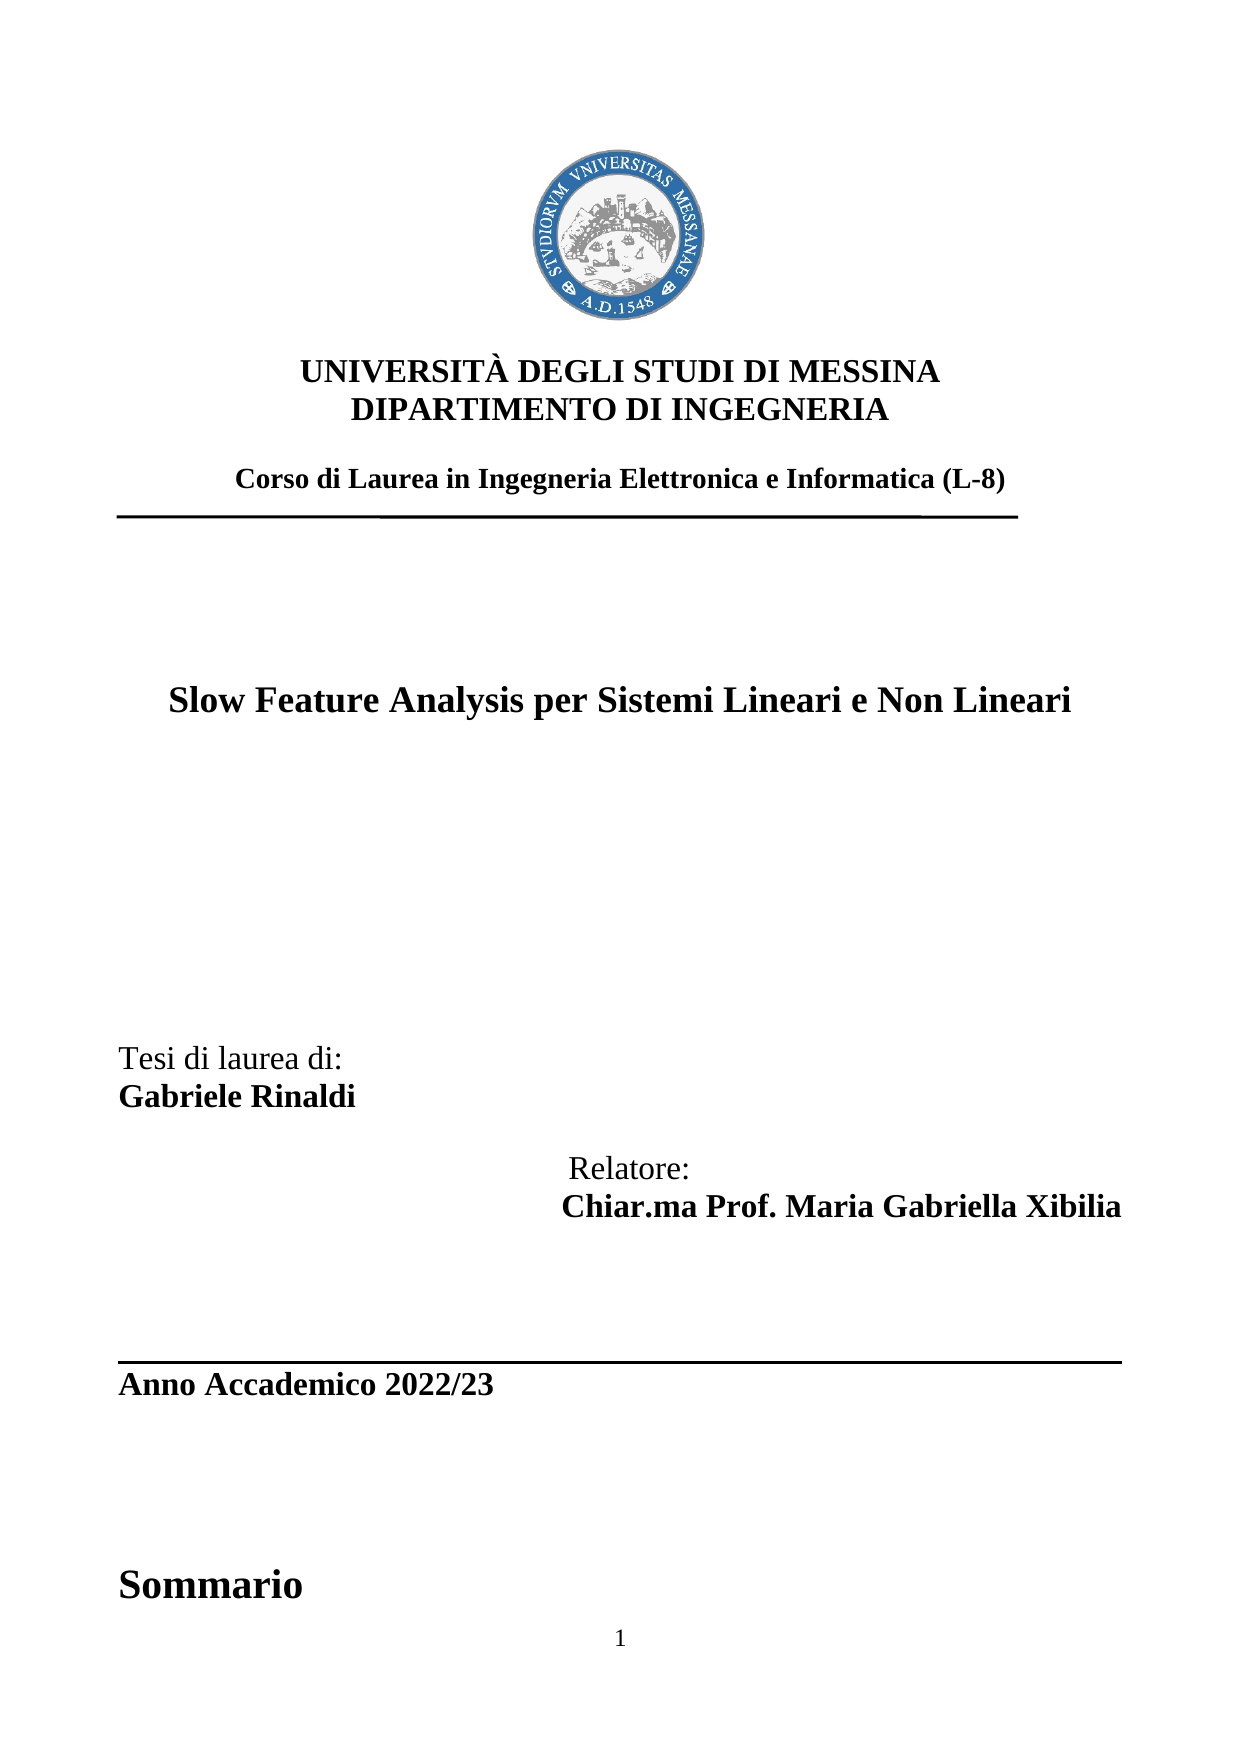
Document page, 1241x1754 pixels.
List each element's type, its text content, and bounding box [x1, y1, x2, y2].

text Gabriele Rinaldi [118, 1077, 1122, 1115]
text Slow Feature Analysis per Sistemi Lineari e Non Lineari [118, 677, 1122, 720]
text UNIVERSITà DEGLI STUDI DI MESSINA [118, 351, 1122, 390]
text Chiar.ma Prof. Maria Gabriella Xibilia [118, 1187, 1122, 1225]
picture [530, 147, 710, 323]
text Anno Accademico 2022/23 [118, 1364, 1122, 1403]
text Relatore: [118, 1148, 1122, 1187]
text Tesi di laurea di: [118, 1038, 1122, 1077]
text DIPARTIMENTO DI Ingegneria [118, 390, 1122, 428]
text Corso di Laurea in Ingegneria Elettronica e Informatica (L-8) [118, 462, 1122, 495]
